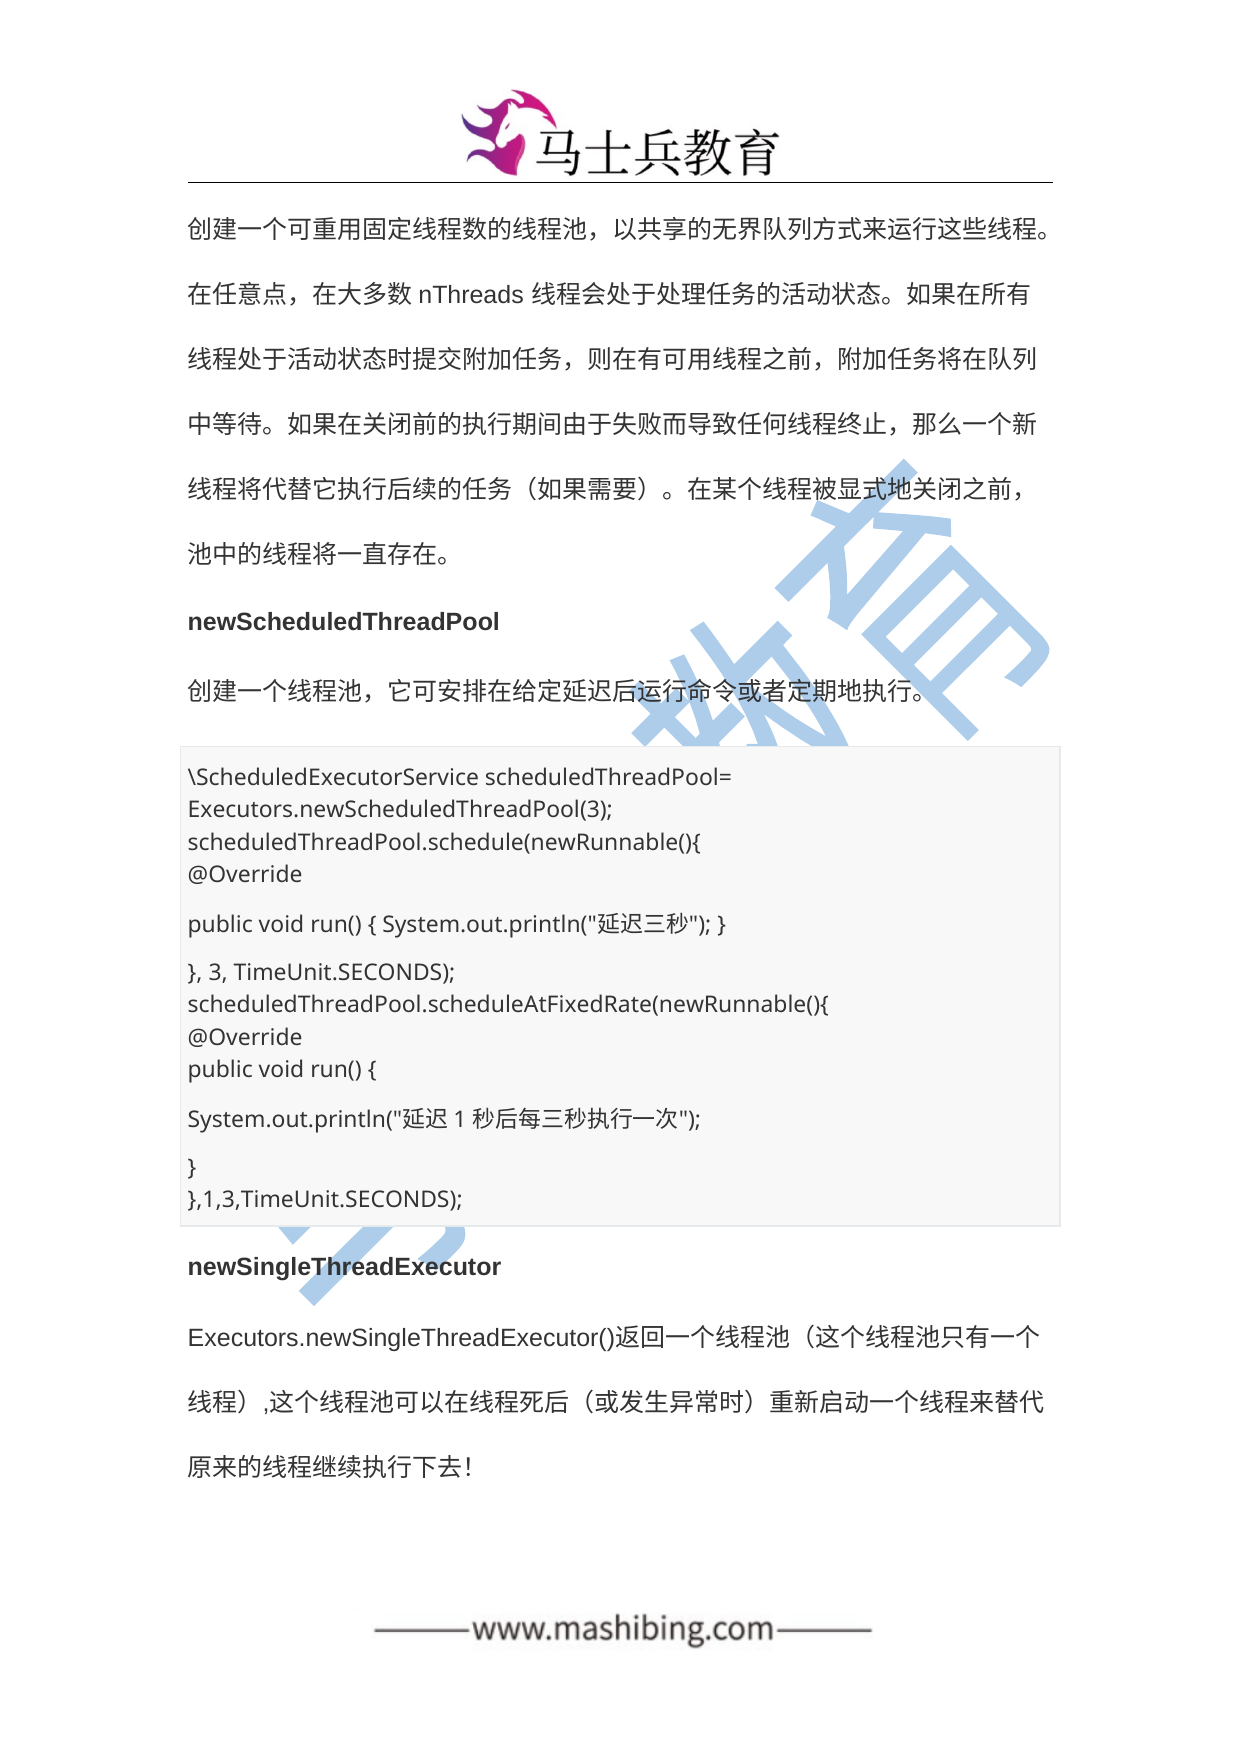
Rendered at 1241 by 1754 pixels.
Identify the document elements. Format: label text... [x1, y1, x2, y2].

text 创建一个线程池，它可安排在给定延迟后运行命令或者定期地执行。 [187, 1055, 1053, 1120]
text 创建一个可根据需要创建新线程的线程池，但是在以前构造的线程可用时将重用它们。对于执行很多短期异步任务的程序而言，这些线程池通常可提高程序性能。调用 execute 将重用以前构造的线程（如果线程可用）。如果现有线程没有可用的，则创建一个新线程并添加到池中。终止并从缓存中移除那些已有 60 秒钟未被使用的线程。因此，长时间保持空闲的线程池不会使用任何资源。 [187, 195, 1053, 520]
text newFixedThreadPool [187, 540, 1053, 572]
picture [459, 88, 781, 180]
text newScheduledThreadPool [187, 1002, 1053, 1035]
picture [353, 1608, 888, 1651]
text 创建一个可重用固定线程数的线程池，以共享的无界队列方式来运行这些线程。在任意点，在大多数 nThreads 线程会处于处理任务的活动状态。如果在所有线程处于活动状态时提交附加任务，则在有可用线程之前，附加任务将在队列中等待。如果在关闭前的执行期间由于失败而导致任何线程终止，那么一个新线程将代替它执行后续的任务（如果需要）。在某个线程被显式地关闭之前，池中的线程将一直存在。 [187, 592, 1053, 982]
